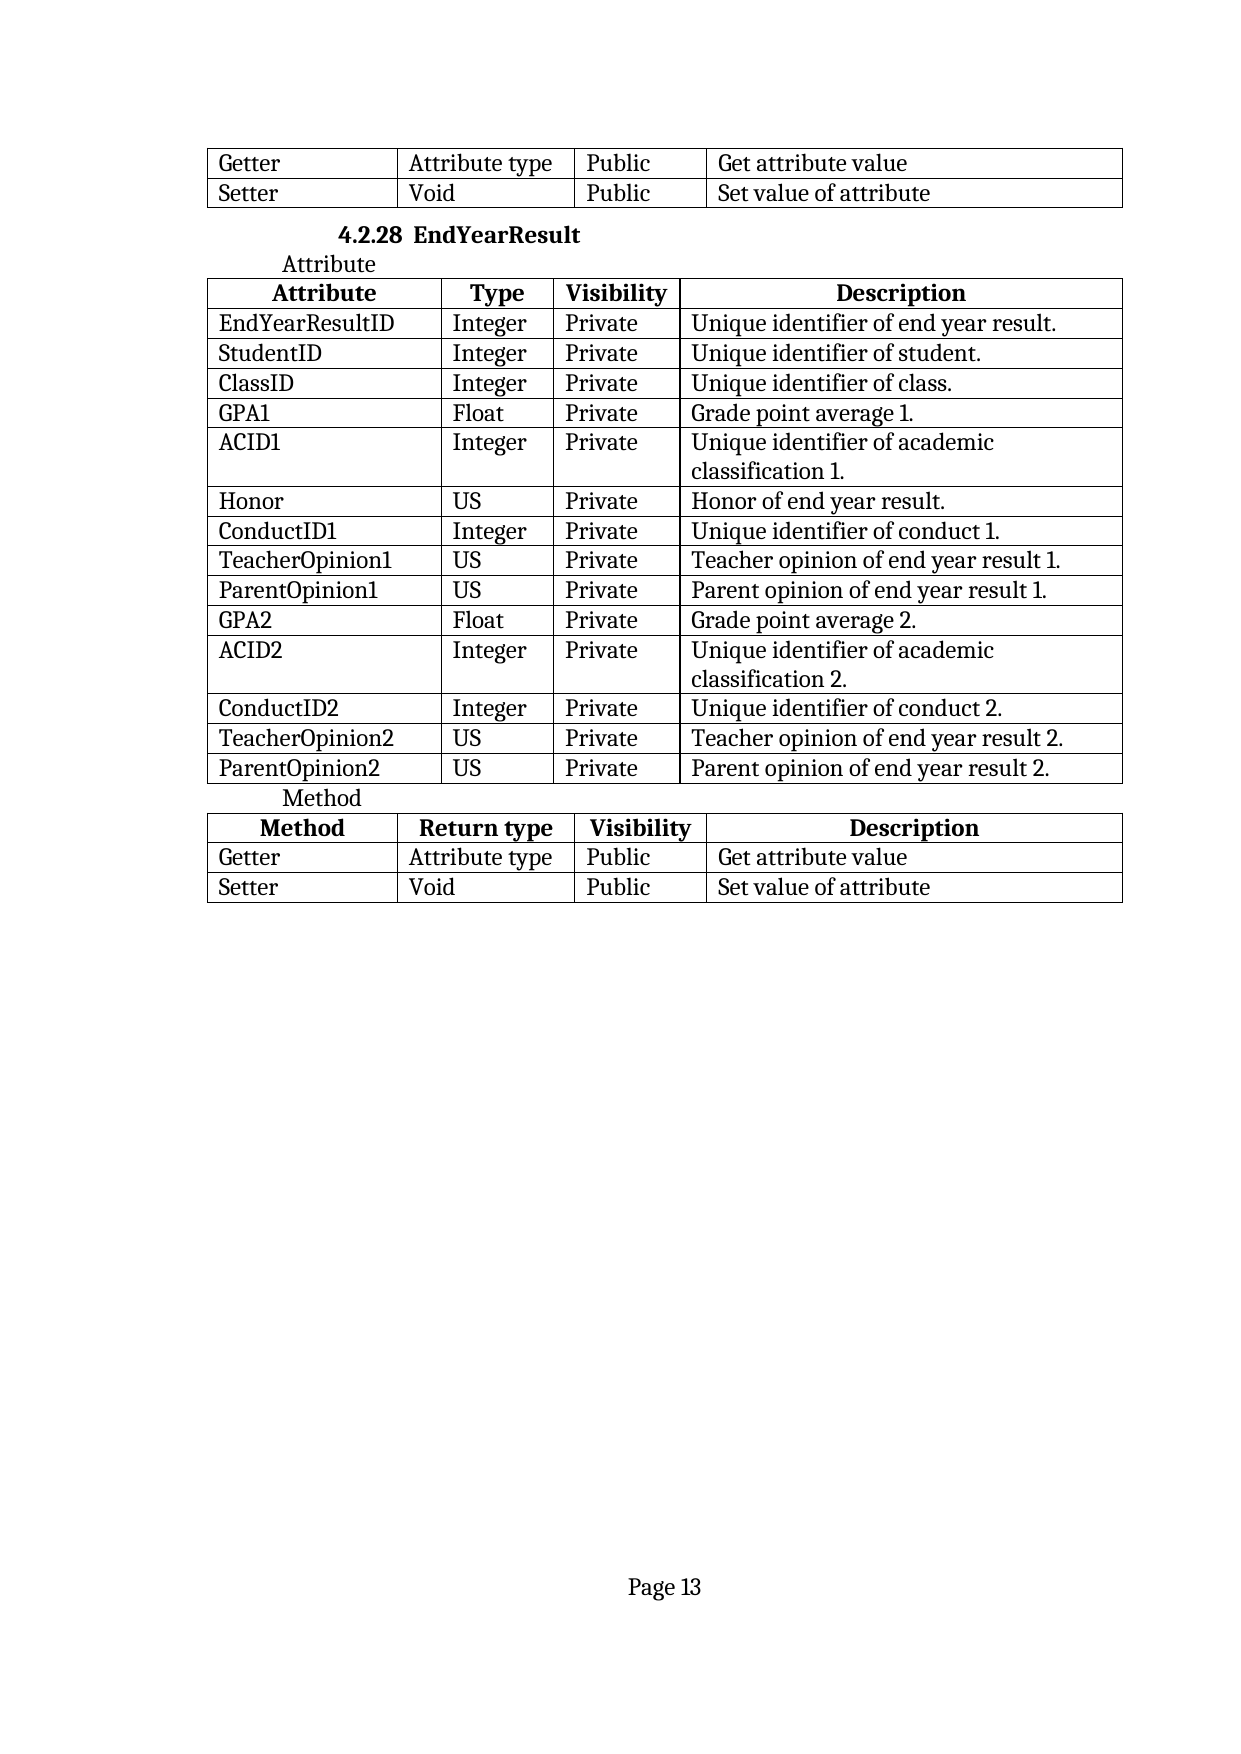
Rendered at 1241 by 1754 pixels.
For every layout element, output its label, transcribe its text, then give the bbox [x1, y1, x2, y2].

table_cell Unique identifier of academic classification 1. [681, 428, 1122, 486]
table_cell US [442, 754, 553, 783]
table_cell Setter [208, 179, 397, 207]
table_cell Private [554, 399, 679, 427]
table_header Visibility [554, 279, 679, 308]
table_cell Private [554, 724, 679, 753]
table_cell Private [554, 754, 679, 783]
table_cell ConductID2 [208, 694, 441, 723]
table_cell US [442, 724, 553, 753]
table_cell TeacherOpinion2 [208, 724, 441, 753]
table_cell Grade point average 2. [681, 606, 1122, 635]
table_cell Set value of attribute [707, 179, 1122, 207]
table_cell Float [442, 606, 553, 635]
table_cell Teacher opinion of end year result 1. [681, 546, 1122, 575]
table_cell Private [554, 636, 679, 693]
table_cell Setter [208, 873, 397, 902]
table_cell Public [575, 149, 706, 177]
table_cell Private [554, 606, 679, 635]
text Method [207, 784, 1122, 812]
table_cell GPA1 [208, 399, 441, 427]
table_cell Unique identifier of student. [681, 339, 1122, 368]
table_cell Integer [442, 636, 553, 693]
table_cell ParentOpinion1 [208, 576, 441, 605]
table_cell StudentID [208, 339, 441, 368]
table_cell Private [554, 517, 679, 545]
table_cell Unique identifier of conduct 1. [681, 517, 1122, 545]
table_cell Grade point average 1. [681, 399, 1122, 427]
table_cell Public [575, 179, 706, 207]
table_cell Unique identifier of end year result. [681, 309, 1122, 338]
table_cell US [442, 546, 553, 575]
table_cell Honor of end year result. [681, 487, 1122, 516]
table_cell Integer [442, 694, 553, 723]
table_cell Float [442, 399, 553, 427]
table_cell Unique identifier of conduct 2. [681, 694, 1122, 723]
table_cell Void [398, 873, 574, 902]
table_header Method [208, 814, 397, 842]
table_cell Getter [208, 149, 397, 177]
table_header Return type [398, 814, 574, 842]
table_cell Getter [208, 843, 397, 872]
table_cell ConductID1 [208, 517, 441, 545]
table_cell Private [554, 369, 679, 397]
table_cell US [442, 576, 553, 605]
table_cell Public [575, 843, 706, 872]
table_cell ACID2 [208, 636, 441, 693]
table_cell Set value of attribute [707, 873, 1122, 902]
table_header Type [442, 279, 553, 308]
table_cell Private [554, 546, 679, 575]
table_header Attribute [208, 279, 441, 308]
table_cell EndYearResultID [208, 309, 441, 338]
table_cell Parent opinion of end year result 1. [681, 576, 1122, 605]
table_cell Get attribute value [707, 843, 1122, 872]
table_cell Attribute type [398, 149, 574, 177]
table_cell Integer [442, 369, 553, 397]
table_cell ParentOpinion2 [208, 754, 441, 783]
table_header Description [681, 279, 1122, 308]
table_cell Parent opinion of end year result 2. [681, 754, 1122, 783]
table_header Visibility [575, 814, 706, 842]
table_cell Integer [442, 517, 553, 545]
table_cell Private [554, 428, 679, 486]
table_cell Teacher opinion of end year result 2. [681, 724, 1122, 753]
table_cell Unique identifier of academic classification 2. [681, 636, 1122, 693]
table_cell Attribute type [398, 843, 574, 872]
table_cell Private [554, 694, 679, 723]
table_cell Honor [208, 487, 441, 516]
subtitle EndYearResult [338, 221, 1122, 249]
table_cell Private [554, 309, 679, 338]
table_cell Get attribute value [707, 149, 1122, 177]
table_cell ClassID [208, 369, 441, 397]
text Attribute [207, 249, 1122, 278]
table_cell Integer [442, 309, 553, 338]
table_cell US [442, 487, 553, 516]
table_cell Void [398, 179, 574, 207]
table_cell Integer [442, 428, 553, 486]
table_header Description [707, 814, 1122, 842]
table_cell Private [554, 576, 679, 605]
table_cell Public [575, 873, 706, 902]
table_cell Unique identifier of class. [681, 369, 1122, 397]
table_cell Private [554, 339, 679, 368]
table_cell GPA2 [208, 606, 441, 635]
table_cell Private [554, 487, 679, 516]
table_cell ACID1 [208, 428, 441, 486]
table_cell Integer [442, 339, 553, 368]
table_cell TeacherOpinion1 [208, 546, 441, 575]
